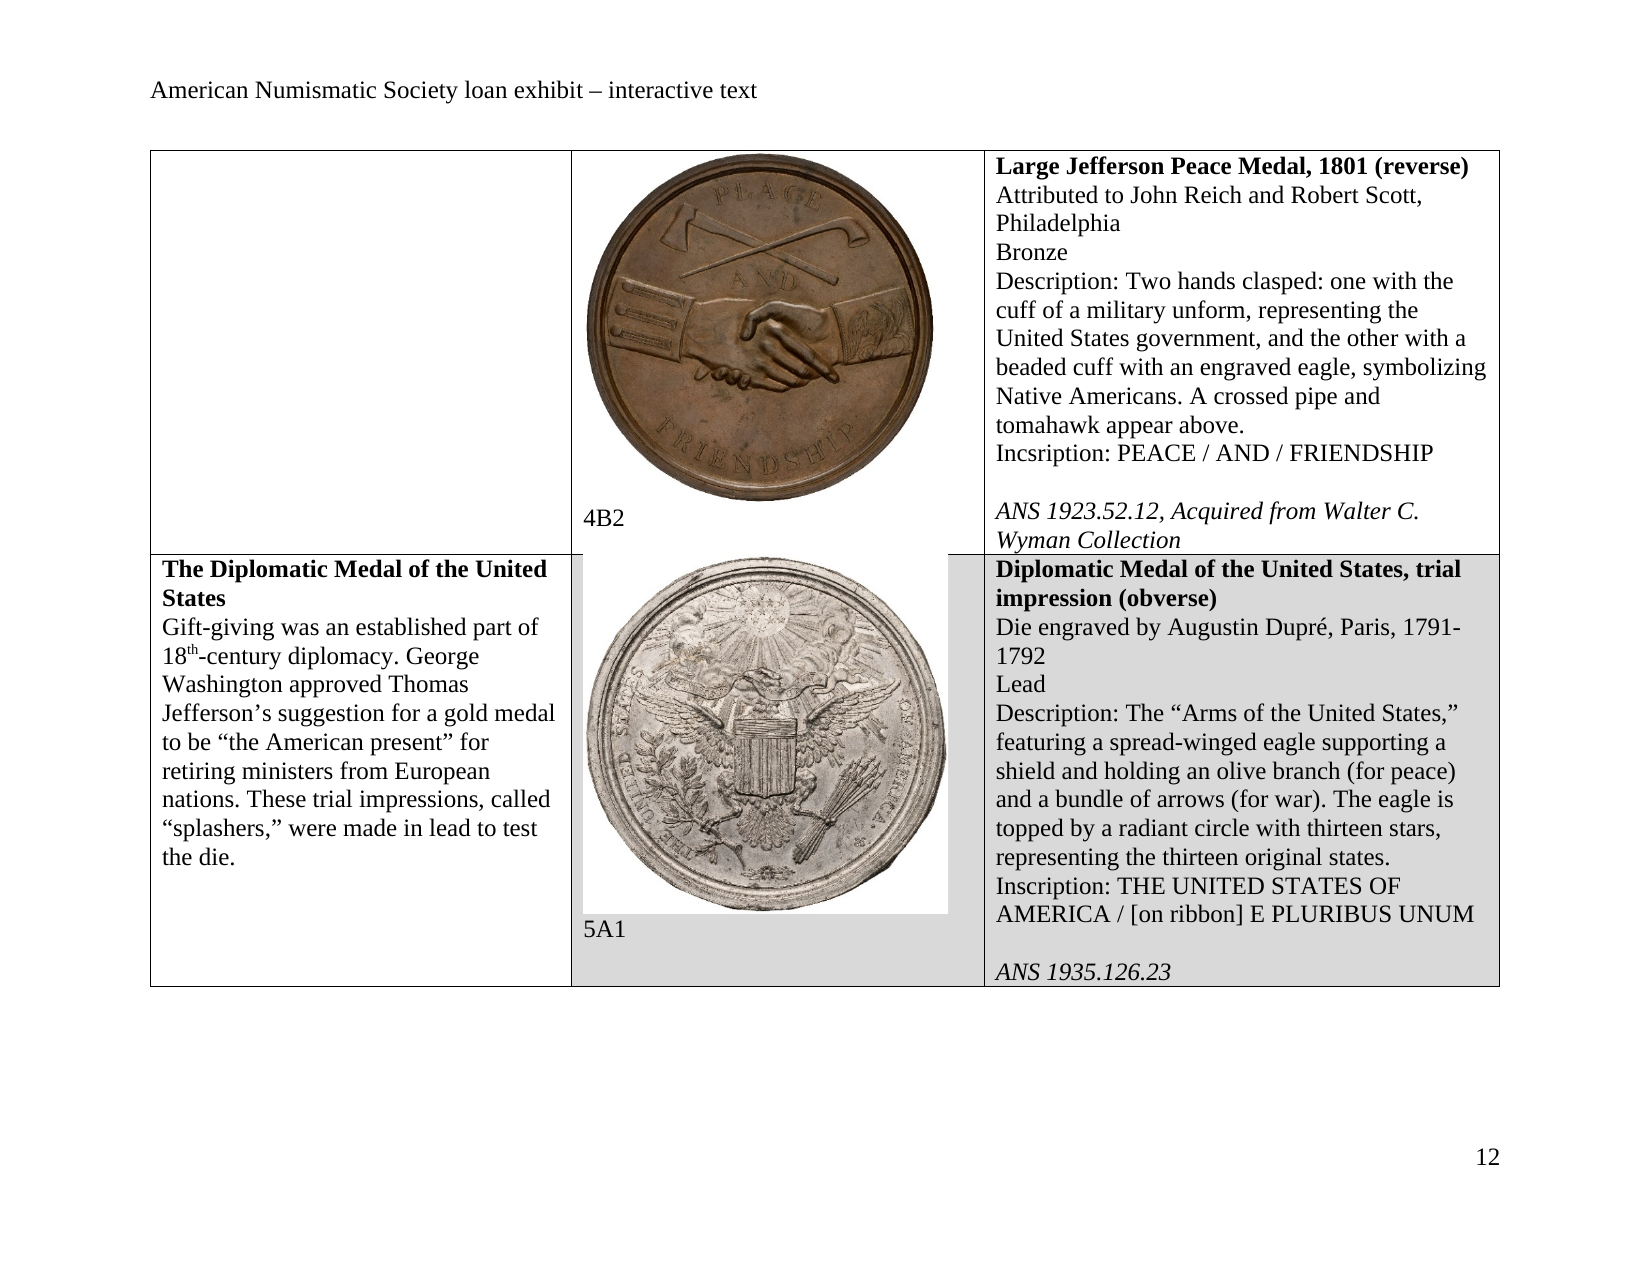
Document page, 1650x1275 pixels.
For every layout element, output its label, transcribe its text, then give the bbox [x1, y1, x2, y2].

table_cell 4B2 [572, 151, 984, 553]
table_cell [151, 151, 571, 553]
table_cell The Diplomatic Medal of the United States Gift-giving was an established part of 18th-century diplomacy. George Washington approved Thomas Jefferson’s suggestion for a gold medal to be “the American present” for retiring ministers from European nations. These trial impressions, called “splashers,” were made in lead to test the die. [151, 555, 571, 986]
picture [583, 151, 936, 504]
table_cell 5A1 [572, 555, 984, 986]
picture [583, 554, 949, 914]
table_cell Diplomatic Medal of the United States, trial impression (obverse) Die engraved by Augustin Dupré, Paris, 1791-1792 Lead Description: The “Arms of the United States,” featuring a spread-winged eagle supporting a shield and holding an olive branch (for peace) and a bundle of arrows (for war). The eagle is topped by a radiant circle with thirteen stars, representing the thirteen original states. Inscription: THE UNITED STATES OF AMERICA / [on ribbon] E PLURIBUS UNUM ANS 1935.126.23 [985, 555, 1499, 986]
table_cell Large Jefferson Peace Medal, 1801 (reverse) Attributed to John Reich and Robert Scott, Philadelphia Bronze Description: Two hands clasped: one with the cuff of a military unform, representing the United States government, and the other with a beaded cuff with an engraved eagle, symbolizing Native Americans. A crossed pipe and tomahawk appear above. Incsription: PEACE / AND / FRIENDSHIP ANS 1923.52.12, Acquired from Walter C. Wyman Collection [985, 151, 1499, 553]
